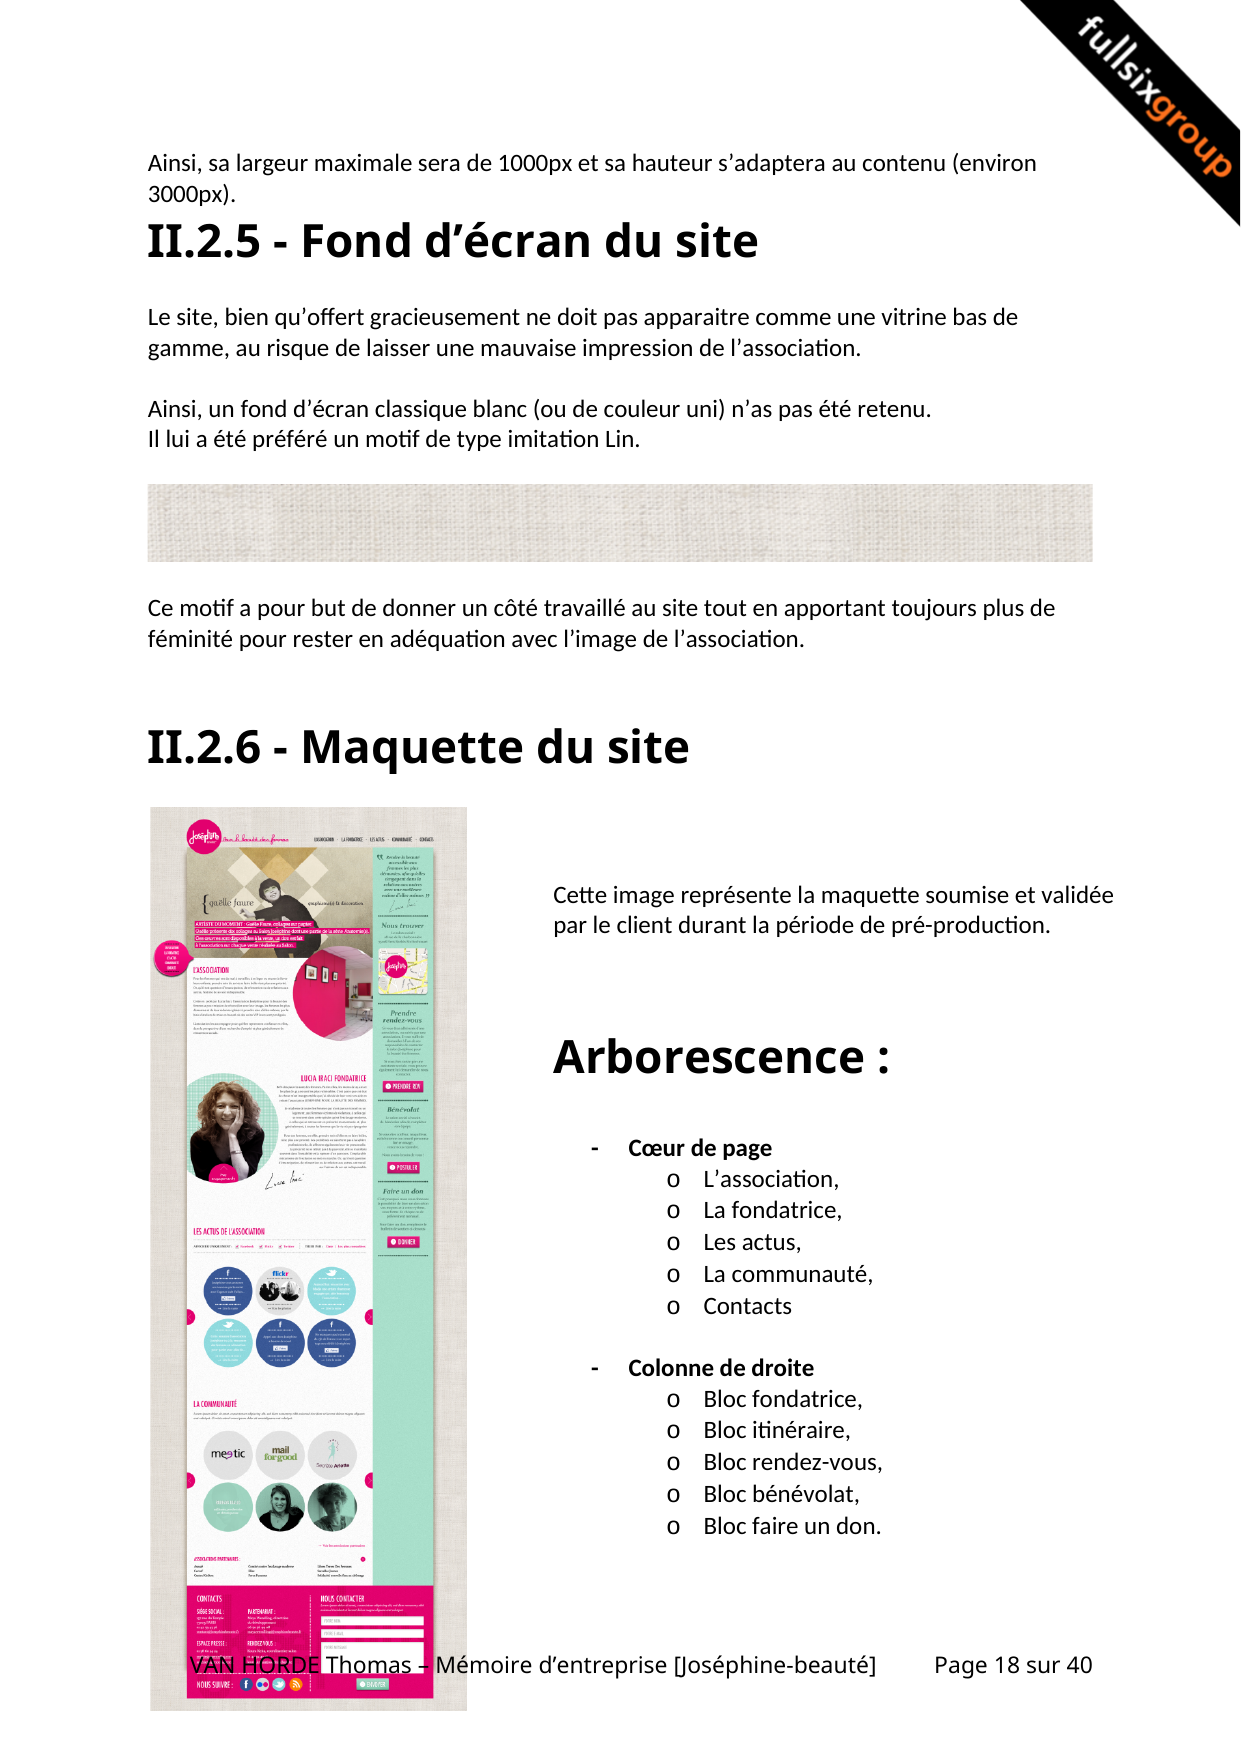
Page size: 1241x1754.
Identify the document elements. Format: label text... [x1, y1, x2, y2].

text Le site, bien qu’offert gracieusement ne doit pas apparaitre comme une vitrine bas de gamme, au risque de laisser une mauvaise impression de l’association. [148, 302, 1093, 363]
text Ainsi, un fond d’écran classique blanc (ou de couleur uni) n’as pas été retenu. [148, 393, 1093, 424]
text Il lui a été préféré un motif de type imitation Lin. [148, 424, 1093, 454]
text Ce motif a pour but de donner un côté travaillé au site tout en apportant toujours plus de féminité pour rester en adéquation avec l’image de l’association. [148, 592, 1093, 653]
picture [147, 484, 1093, 562]
text II.2.5 - Fond d’écran du site [148, 209, 1093, 271]
picture [150, 807, 467, 1711]
picture [1017, 0, 1241, 237]
text Ainsi, sa largeur maximale sera de 1000px et sa hauteur s’adaptera au contenu (environ 3000px). [148, 148, 1093, 209]
text II.2.6 - Maquette du site [148, 714, 1093, 777]
